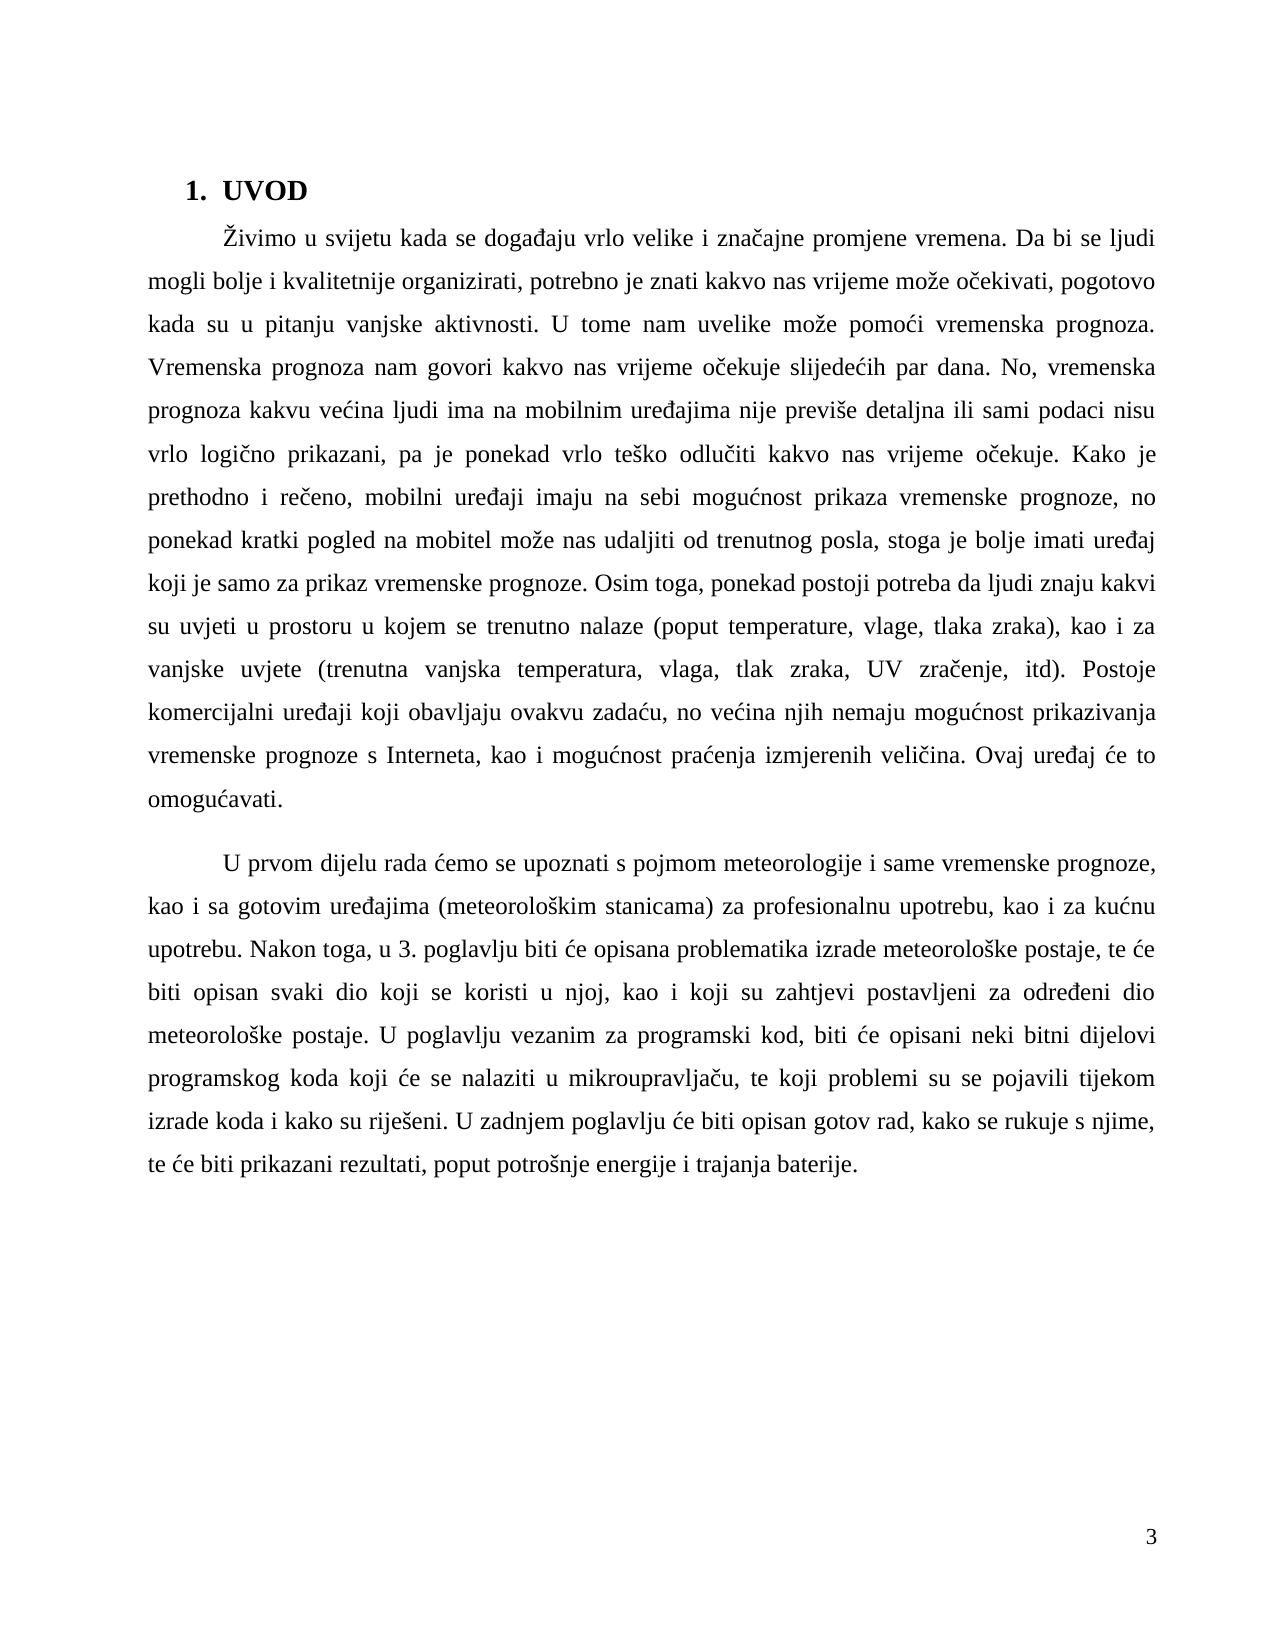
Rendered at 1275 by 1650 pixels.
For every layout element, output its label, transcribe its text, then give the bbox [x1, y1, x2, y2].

subtitle UVOD [185, 173, 1157, 206]
text U prvom dijelu rada ćemo se upoznati s pojmom meteorologije i same vremenske prognoze, kao i sa gotovim uređajima (meteorološkim stanicama) za profesionalnu upotrebu, kao i za kućnu upotrebu. Nakon toga, u 3. poglavlju biti će opisana problematika izrade meteorološke postaje, te će biti opisan svaki dio koji se koristi u njoj, kao i koji su zahtjevi postavljeni za određeni dio meteorološke postaje. U poglavlju vezanim za programski kod, biti će opisani neki bitni dijelovi programskog koda koji će se nalaziti u mikroupravljaču, te koji problemi su se pojavili tijekom izrade koda i kako su riješeni. U zadnjem poglavlju će biti opisan gotov rad, kako se rukuje s njime, te će biti prikazani rezultati, poput potrošnje energije i trajanja baterije. [148, 848, 1157, 1178]
text Živimo u svijetu kada se događaju vrlo velike i značajne promjene vremena. Da bi se ljudi mogli bolje i kvalitetnije organizirati, potrebno je znati kakvo nas vrijeme može očekivati, pogotovo kada su u pitanju vanjske aktivnosti. U tome nam uvelike može pomoći vremenska prognoza. Vremenska prognoza nam govori kakvo nas vrijeme očekuje slijedećih par dana. No, vremenska prognoza kakvu većina ljudi ima na mobilnim uređajima nije previše detaljna ili sami podaci nisu vrlo logično prikazani, pa je ponekad vrlo teško odlučiti kakvo nas vrijeme očekuje. Kako je prethodno i rečeno, mobilni uređaji imaju na sebi mogućnost prikaza vremenske prognoze, no ponekad kratki pogled na mobitel može nas udaljiti od trenutnog posla, stoga je bolje imati uređaj koji je samo za prikaz vremenske prognoze. Osim toga, ponekad postoji potreba da ljudi znaju kakvi su uvjeti u prostoru u kojem se trenutno nalaze (poput temperature, vlage, tlaka zraka), kao i za vanjske uvjete (trenutna vanjska temperatura, vlaga, tlak zraka, UV zračenje, itd). Postoje komercijalni uređaji koji obavljaju ovakvu zadaću, no većina njih nemaju mogućnost prikazivanja vremenske prognoze s Interneta, kao i mogućnost praćenja izmjerenih veličina. Ovaj uređaj će to omogućavati. [148, 223, 1157, 812]
